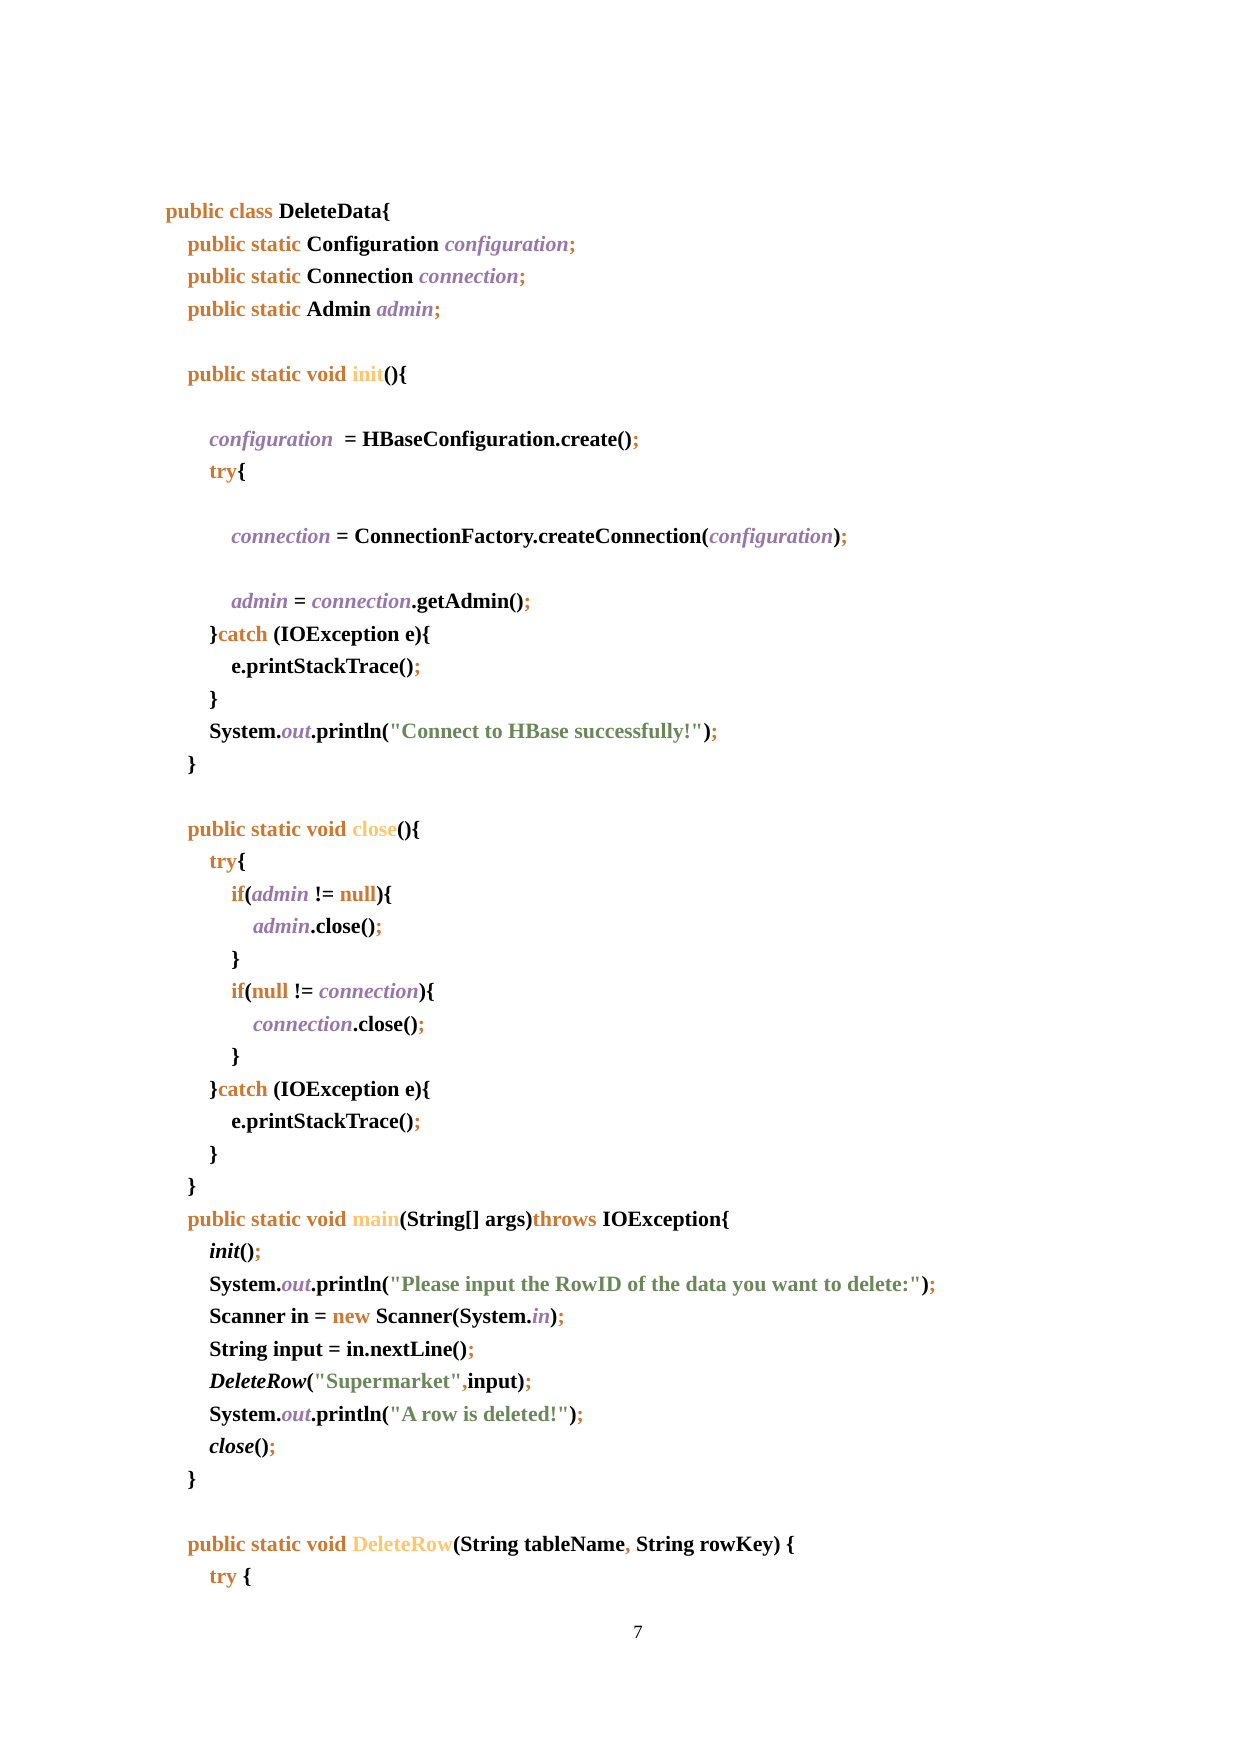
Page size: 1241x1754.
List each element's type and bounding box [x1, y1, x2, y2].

text [165, 162, 1110, 1592]
